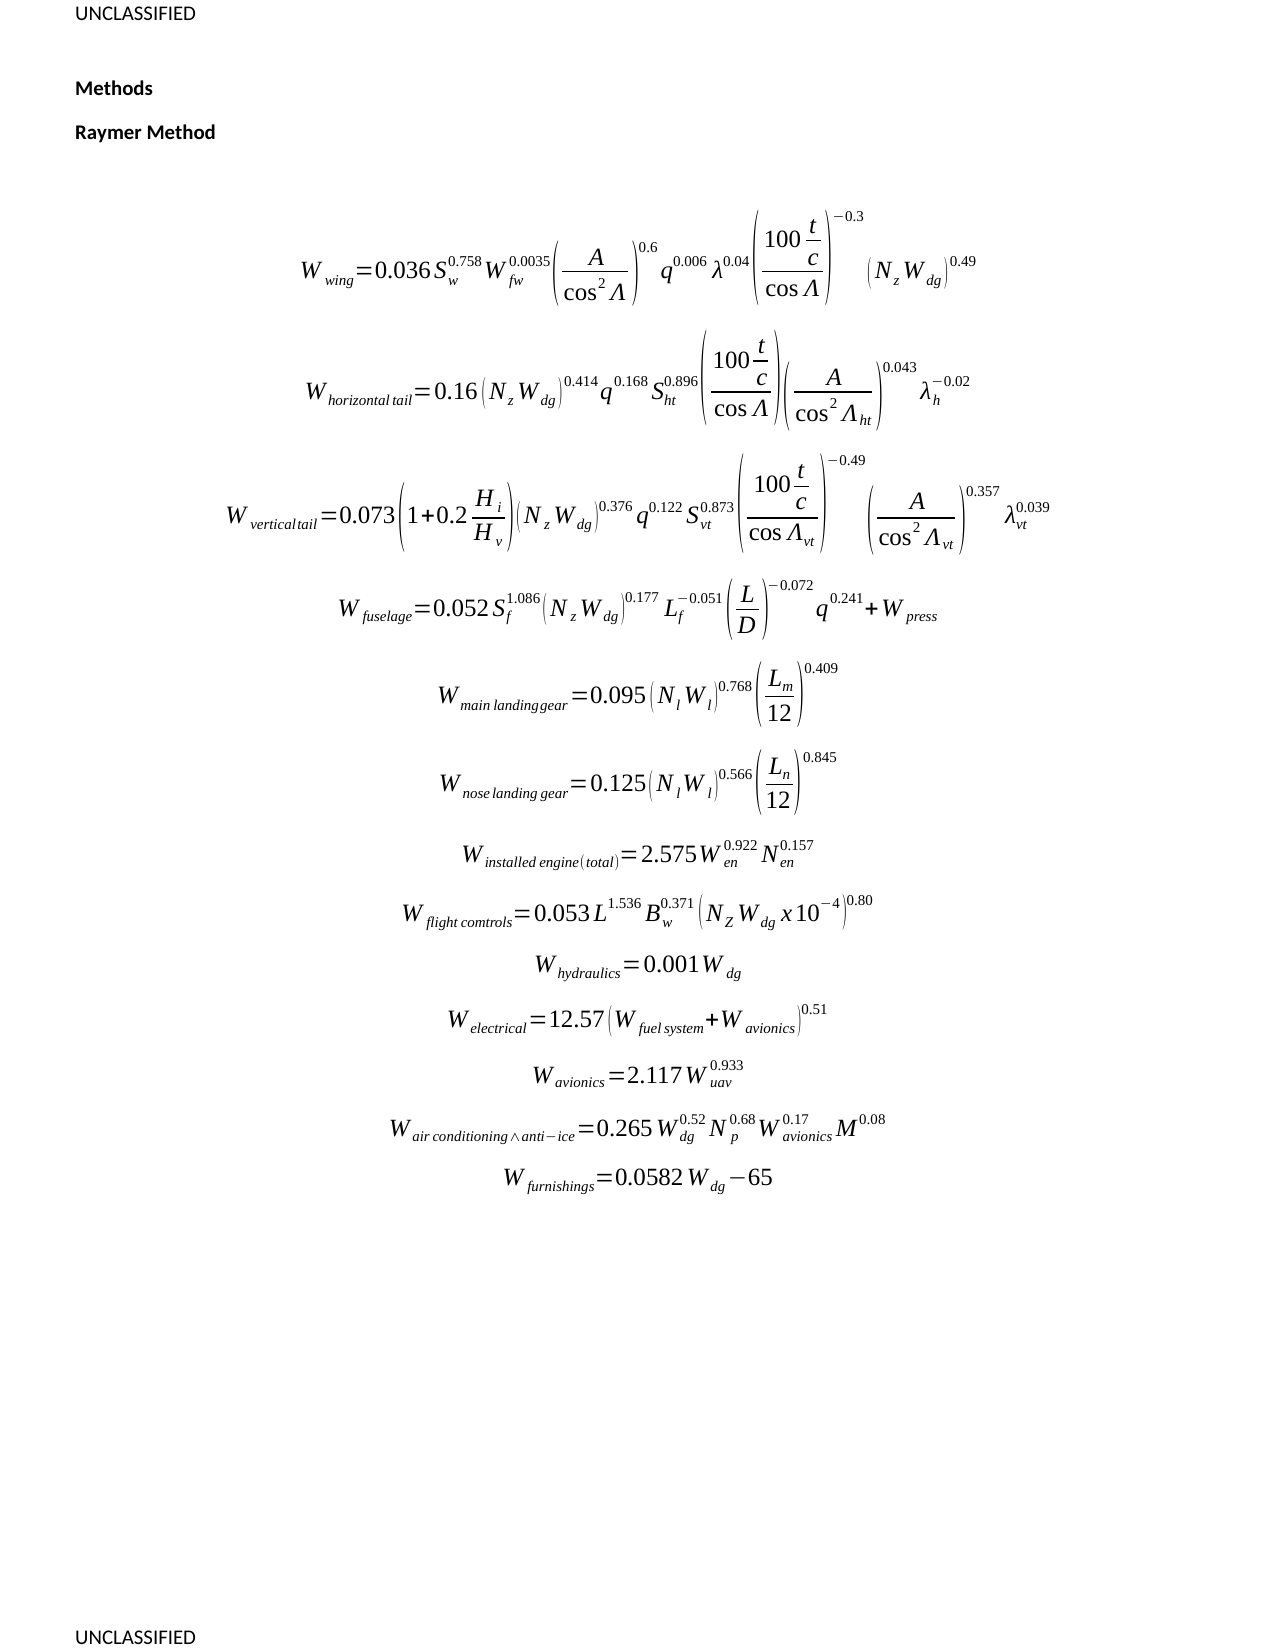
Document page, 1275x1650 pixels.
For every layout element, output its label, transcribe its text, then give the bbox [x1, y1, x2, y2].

text Methods [75, 75, 1200, 100]
text Raymer Method [75, 119, 1200, 144]
